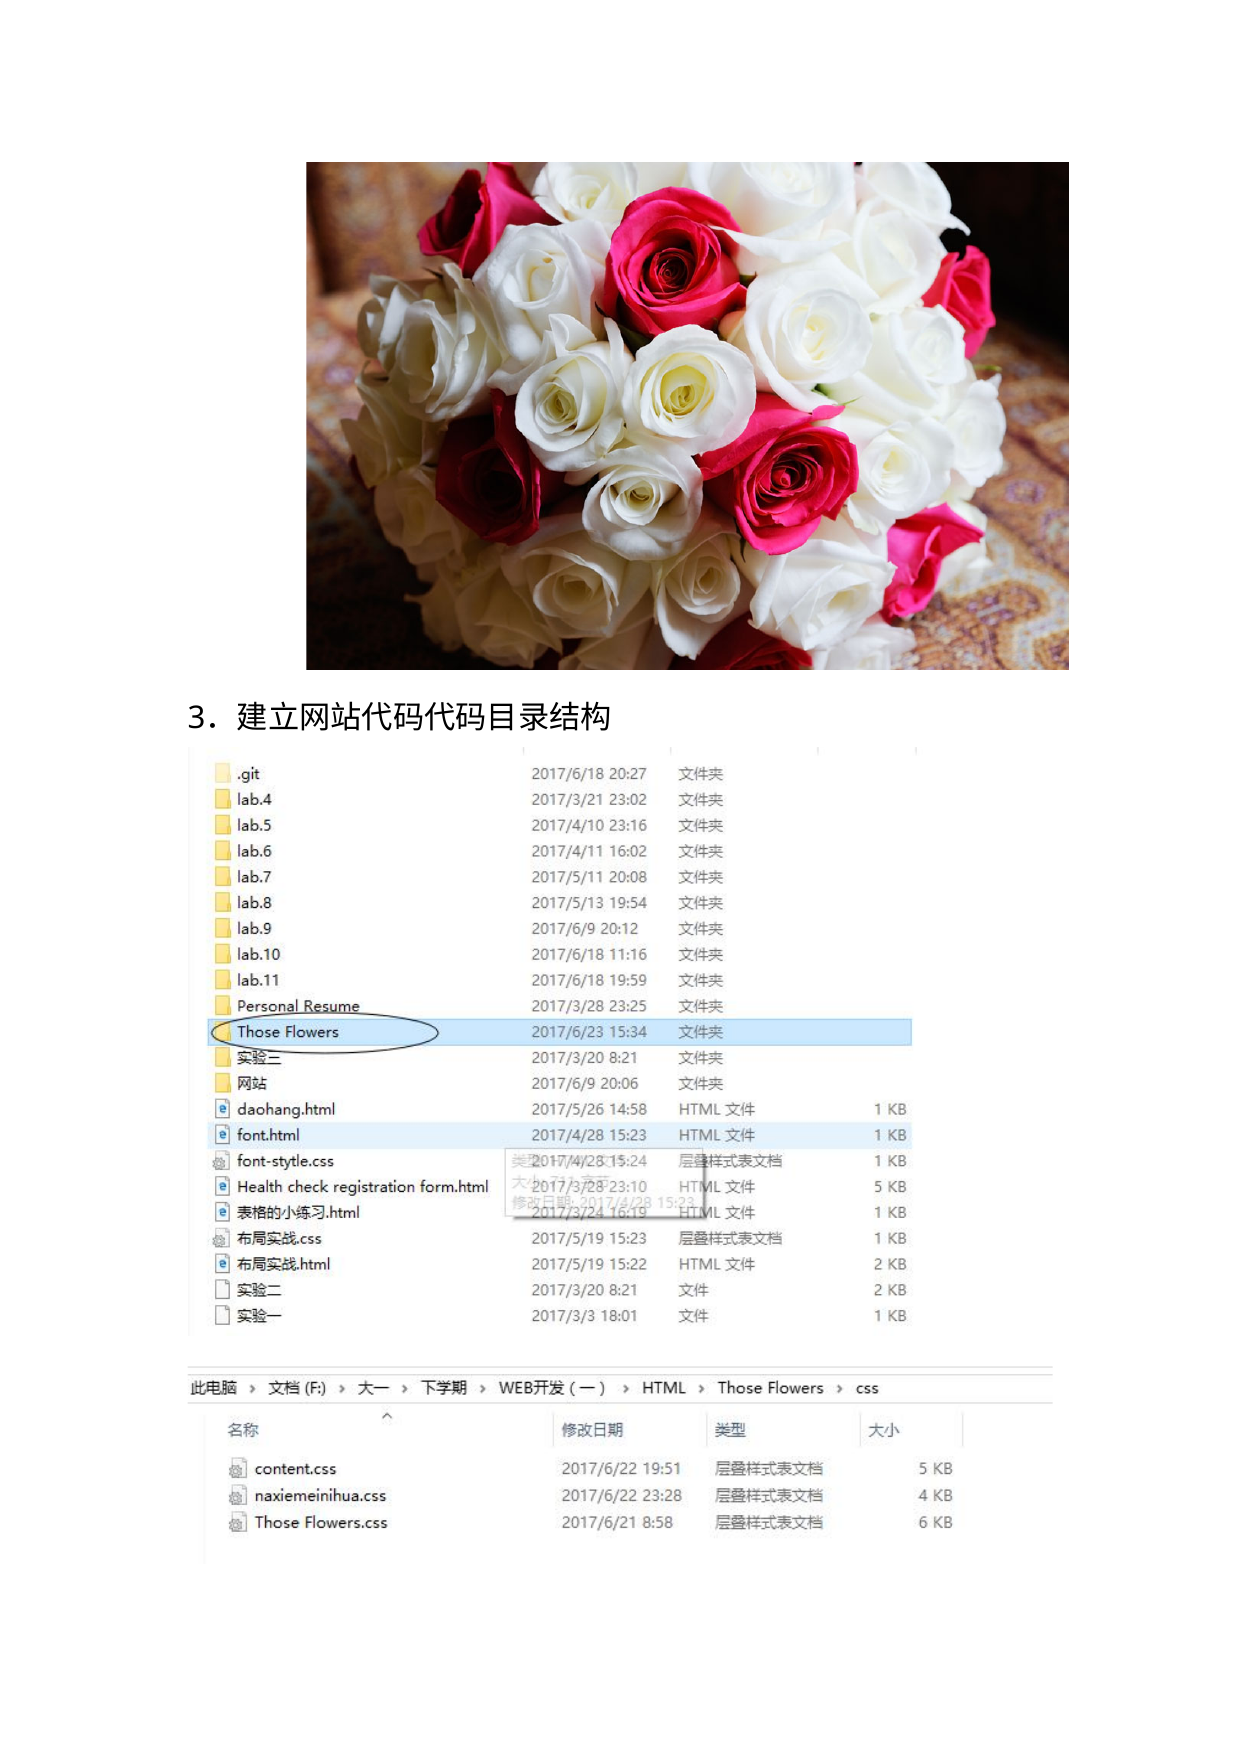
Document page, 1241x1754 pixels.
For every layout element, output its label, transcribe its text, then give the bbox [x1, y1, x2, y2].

text 3．建立网站代码代码目录结构 [187, 682, 1053, 747]
picture [187, 1364, 1053, 1564]
picture [306, 162, 1069, 670]
picture [187, 747, 1053, 1336]
